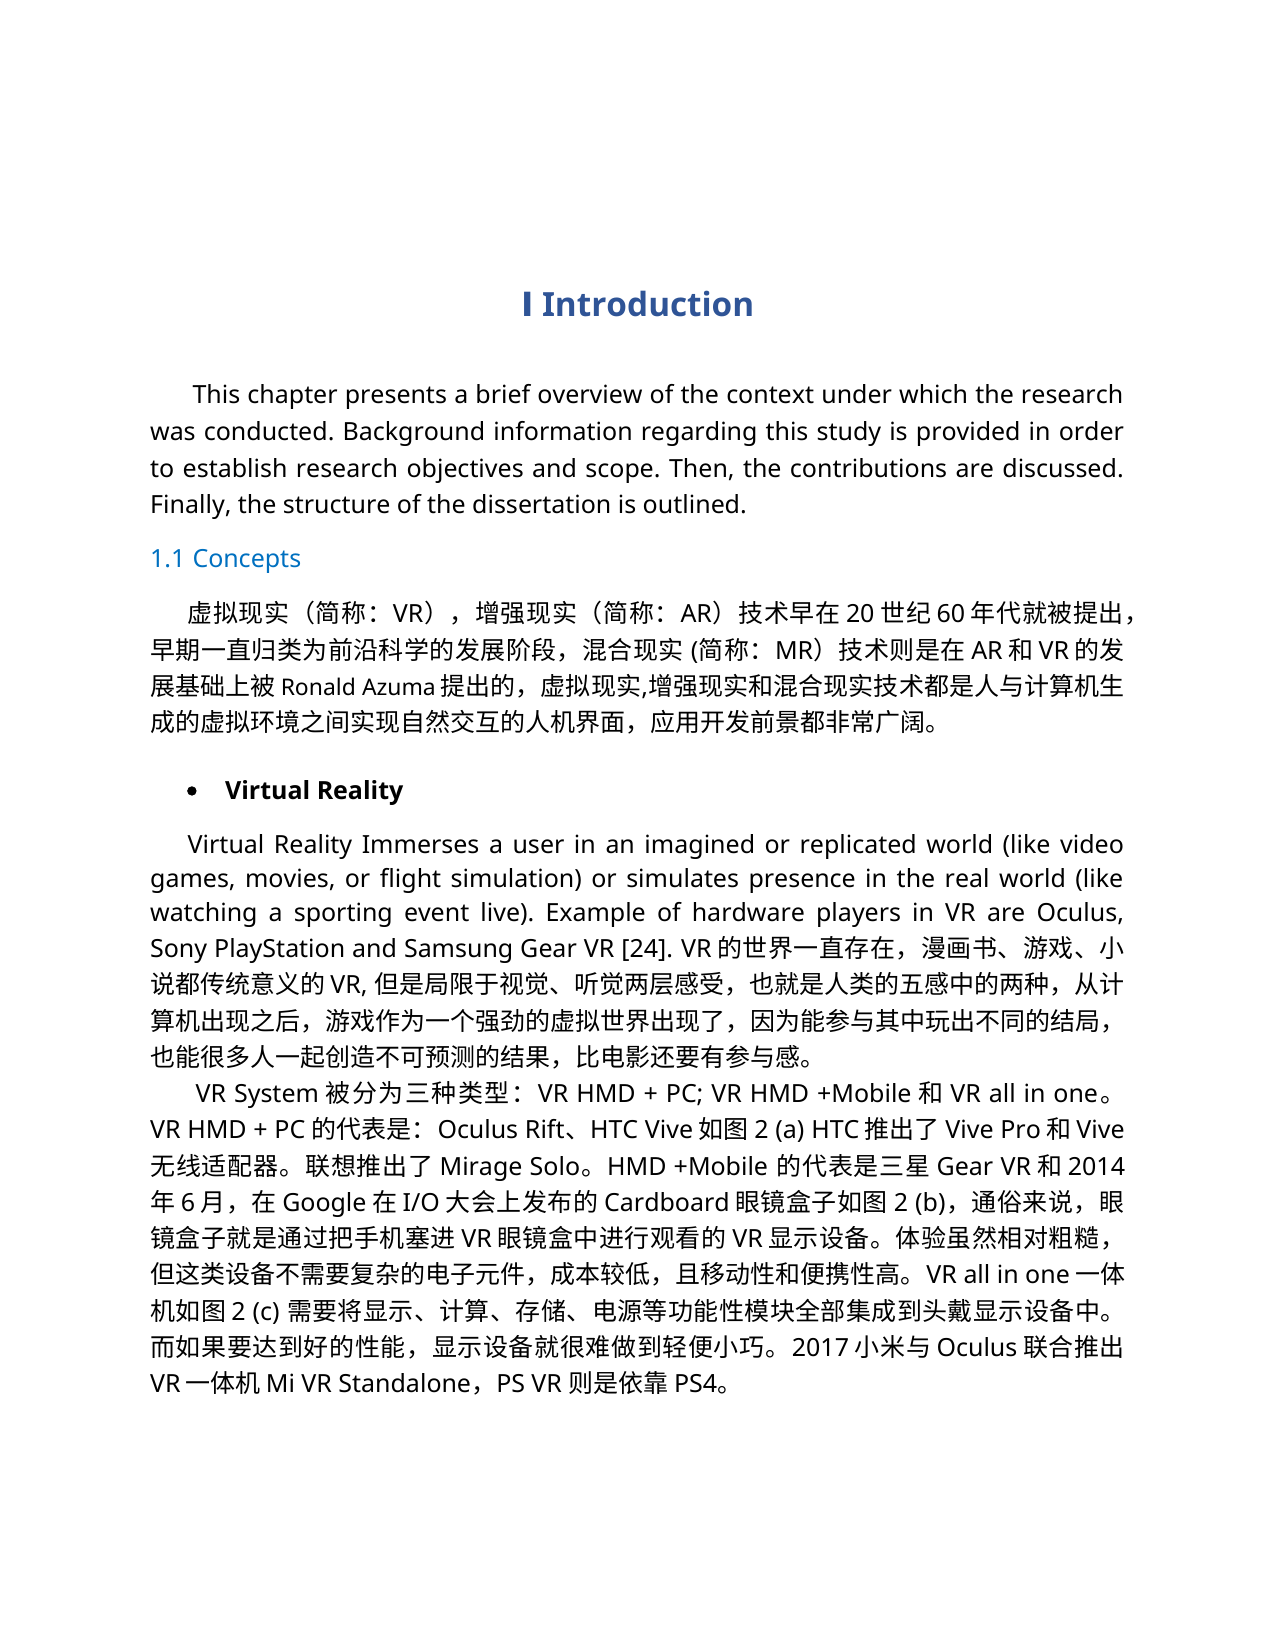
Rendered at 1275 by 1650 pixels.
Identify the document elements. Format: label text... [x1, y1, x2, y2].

list Virtual Reality [187, 773, 1125, 807]
subtitle Ⅰ Introduction [150, 281, 1125, 326]
list Concepts [150, 541, 1125, 574]
text Virtual Reality Immerses a user in an imagined or replicated world (like video games, movies, or flight simulation) or simulates presence in the real world (like watching a sporting event live). Example of hardware players in VR are Oculus, Sony PlayStation and Samsung Gear VR [24]. VR的世界一直存在，漫画书、游戏、小说都传统意义的VR, 但是局限于视觉、听觉两层感受，也就是人类的五感中的两种，从计算机出现之后，游戏作为一个强劲的虚拟世界出现了，因为能参与其中玩出不同的结局，也能很多人一起创造不可预测的结果，比电影还要有参与感。 [150, 826, 1125, 1074]
text VR System被分为三种类型：VR HMD + PC; VR HMD +Mobile和VR all in one。 VR HMD + PC的代表是：Oculus Rift、HTC Vive如图2 (a) HTC推出了Vive Pro和Vive无线适配器。联想推出了Mirage Solo。HMD +Mobile 的代表是三星Gear VR和2014年6月，在Google在I/O大会上发布的Cardboard眼镜盒子如图2 (b)，通俗来说，眼镜盒子就是通过把手机塞进VR眼镜盒中进行观看的VR显示设备。体验虽然相对粗糙，但这类设备不需要复杂的电子元件，成本较低，且移动性和便携性高。VR all in one一体机如图2 (c) 需要将显示、计算、存储、电源等功能性模块全部集成到头戴显示设备中。而如果要达到好的性能，显示设备就很难做到轻便小巧。2017小米与Oculus联合推出VR一体机Mi VR Standalone，PS VR 则是依靠 PS4。 [150, 1074, 1125, 1400]
text This chapter presents a brief overview of the context under which the research was conducted. Background information regarding this study is provided in order to establish research objectives and scope. Then, the contributions are discussed. Finally, the structure of the dissertation is outlined. [150, 377, 1125, 521]
text 虚拟现实（简称：VR），增强现实（简称：AR）技术早在20世纪60年代就被提出，早期一直归类为前沿科学的发展阶段，混合现实 (简称：MR）技术则是在AR和VR的发展基础上被Ronald Azuma提出的，虚拟现实,增强现实和混合现实技术都是人与计算机生成的虚拟环境之间实现自然交互的人机界面，应用开发前景都非常广阔。 [150, 594, 1125, 739]
